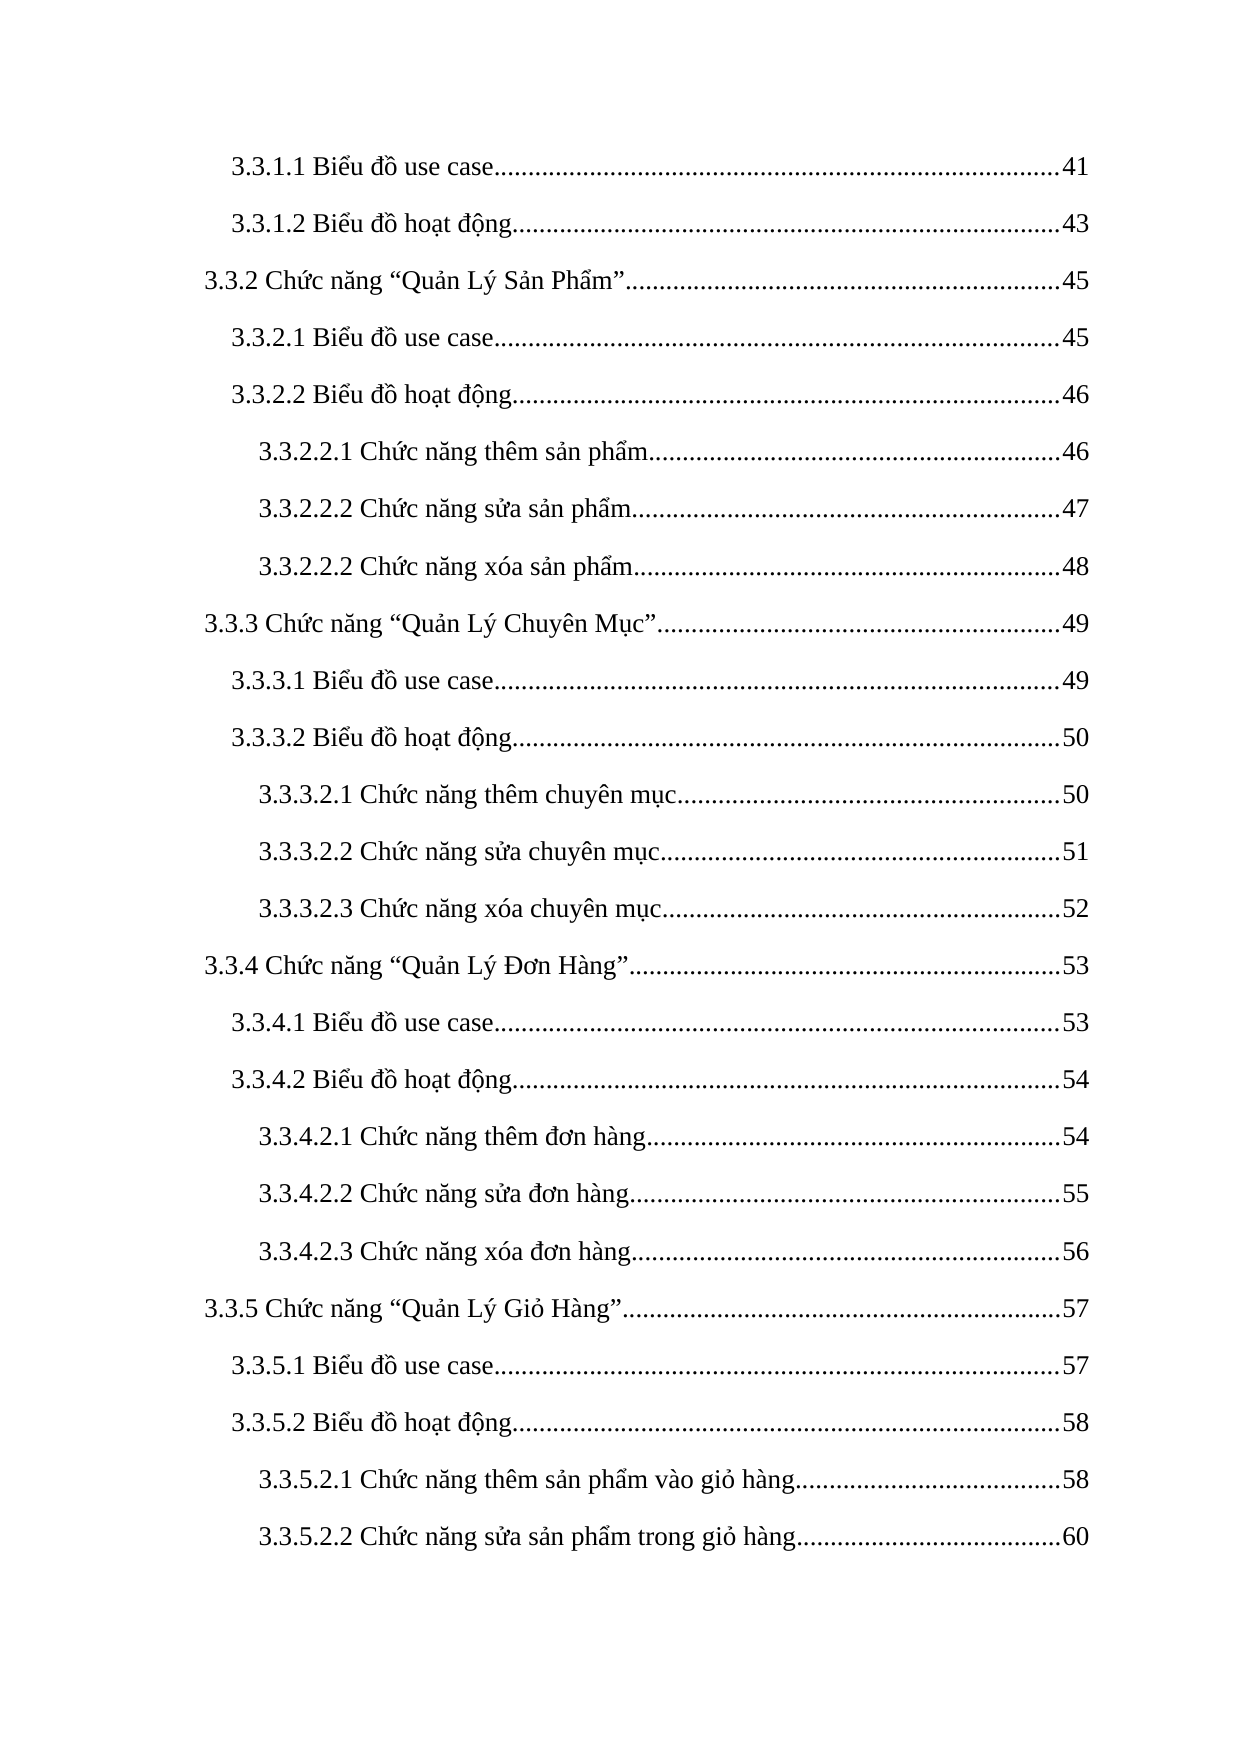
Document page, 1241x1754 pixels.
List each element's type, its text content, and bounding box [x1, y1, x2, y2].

text 3.3.4 Chức năng “Quản Lý Đơn Hàng” 53 [204, 949, 1090, 980]
text 3.3.4.2.1 Chức năng thêm đơn hàng 54 [258, 1120, 1090, 1152]
text 3.3.2 Chức năng “Quản Lý Sản Phẩm” 45 [204, 264, 1090, 295]
text 3.3.3 Chức năng “Quản Lý Chuyên Mục” 49 [204, 607, 1090, 638]
text 3.3.2.2.2 Chức năng xóa sản phẩm 48 [258, 549, 1090, 581]
text 3.3.2.2.1 Chức năng thêm sản phẩm 46 [258, 435, 1090, 467]
text 3.3.3.2.2 Chức năng sửa chuyên mục 51 [258, 835, 1090, 866]
text 3.3.2.2 Biểu đồ hoạt động 46 [231, 378, 1090, 409]
text 3.3.2.2.2 Chức năng sửa sản phẩm 47 [258, 492, 1090, 524]
text 3.3.3.1 Biểu đồ use case 49 [231, 664, 1090, 695]
text 3.3.3.2.3 Chức năng xóa chuyên mục 52 [258, 892, 1090, 923]
text 3.3.2.1 Biểu đồ use case 45 [231, 321, 1090, 352]
text 3.3.5.2.1 Chức năng thêm sản phẩm vào giỏ hàng 58 [258, 1463, 1090, 1494]
text 3.3.5.2.2 Chức năng sửa sản phẩm trong giỏ hàng 60 [258, 1520, 1090, 1551]
text 3.3.5.2 Biểu đồ hoạt động 58 [231, 1406, 1090, 1437]
text 3.3.5 Chức năng “Quản Lý Giỏ Hàng” 57 [204, 1292, 1090, 1323]
text 3.3.4.2.2 Chức năng sửa đơn hàng 55 [258, 1177, 1090, 1209]
text 3.3.5.1 Biểu đồ use case 57 [231, 1349, 1090, 1380]
text 3.3.1.2 Biểu đồ hoạt động 43 [231, 207, 1090, 238]
text 3.3.4.1 Biểu đồ use case 53 [231, 1006, 1090, 1037]
text 3.3.1.1 Biểu đồ use case 41 [231, 150, 1090, 181]
text 3.3.3.2 Biểu đồ hoạt động 50 [231, 721, 1090, 752]
text 3.3.4.2.3 Chức năng xóa đơn hàng 56 [258, 1234, 1090, 1266]
text 3.3.3.2.1 Chức năng thêm chuyên mục 50 [258, 778, 1090, 809]
text 3.3.4.2 Biểu đồ hoạt động 54 [231, 1063, 1090, 1094]
